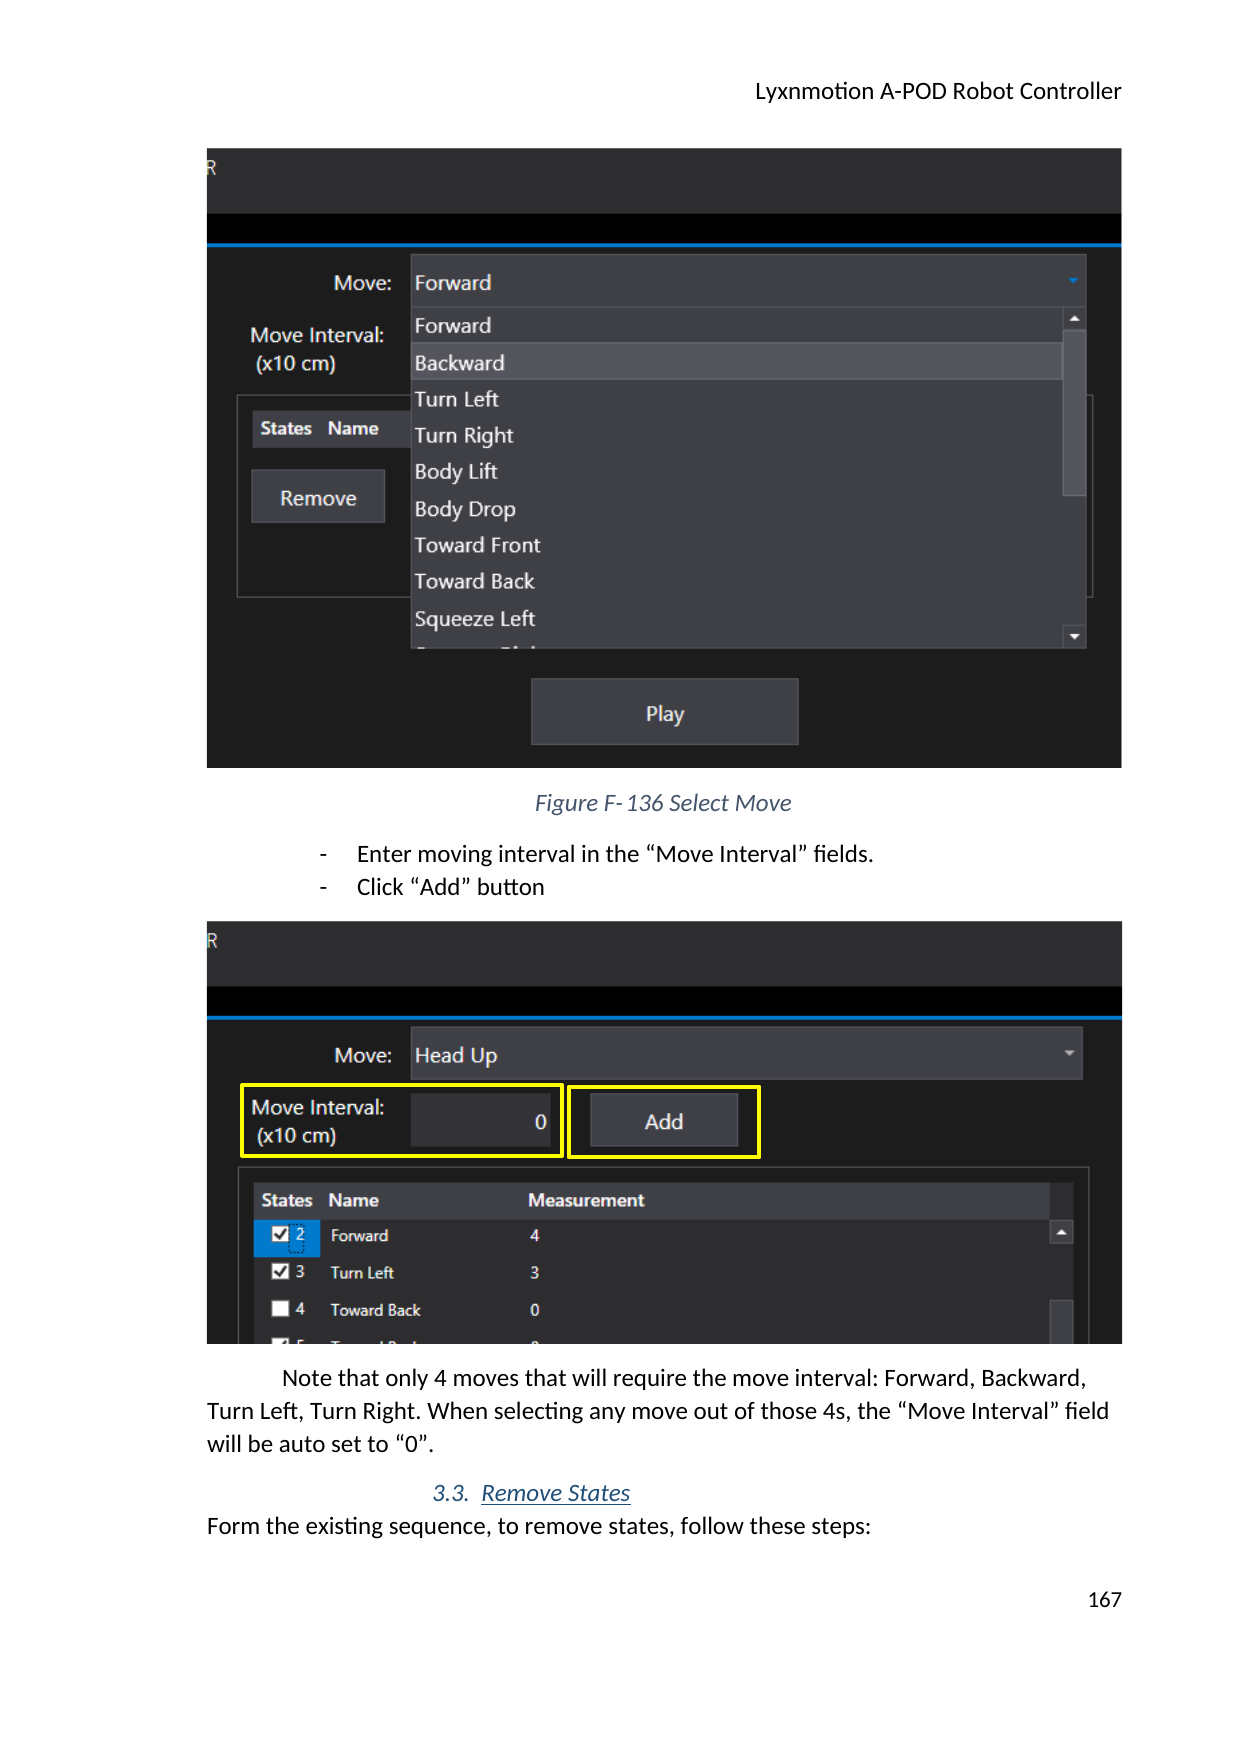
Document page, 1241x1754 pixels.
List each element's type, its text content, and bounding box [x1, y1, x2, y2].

text Form the existing sequence, to remove states, follow these steps: [207, 1511, 1122, 1541]
text Note that only 4 moves that will require the move interval: Forward, Backward, Turn Left, Turn Right. When selecting any move out of those 4s, the “Move Interval” field will be auto set to “0”. [207, 1362, 1122, 1458]
subtitle Remove States [432, 1478, 1122, 1508]
picture [206, 147, 1123, 768]
list Enter moving interval in the “Move Interval” fields. [319, 838, 1122, 869]
list Click “Add” button [319, 871, 1122, 902]
picture [206, 920, 1123, 1344]
